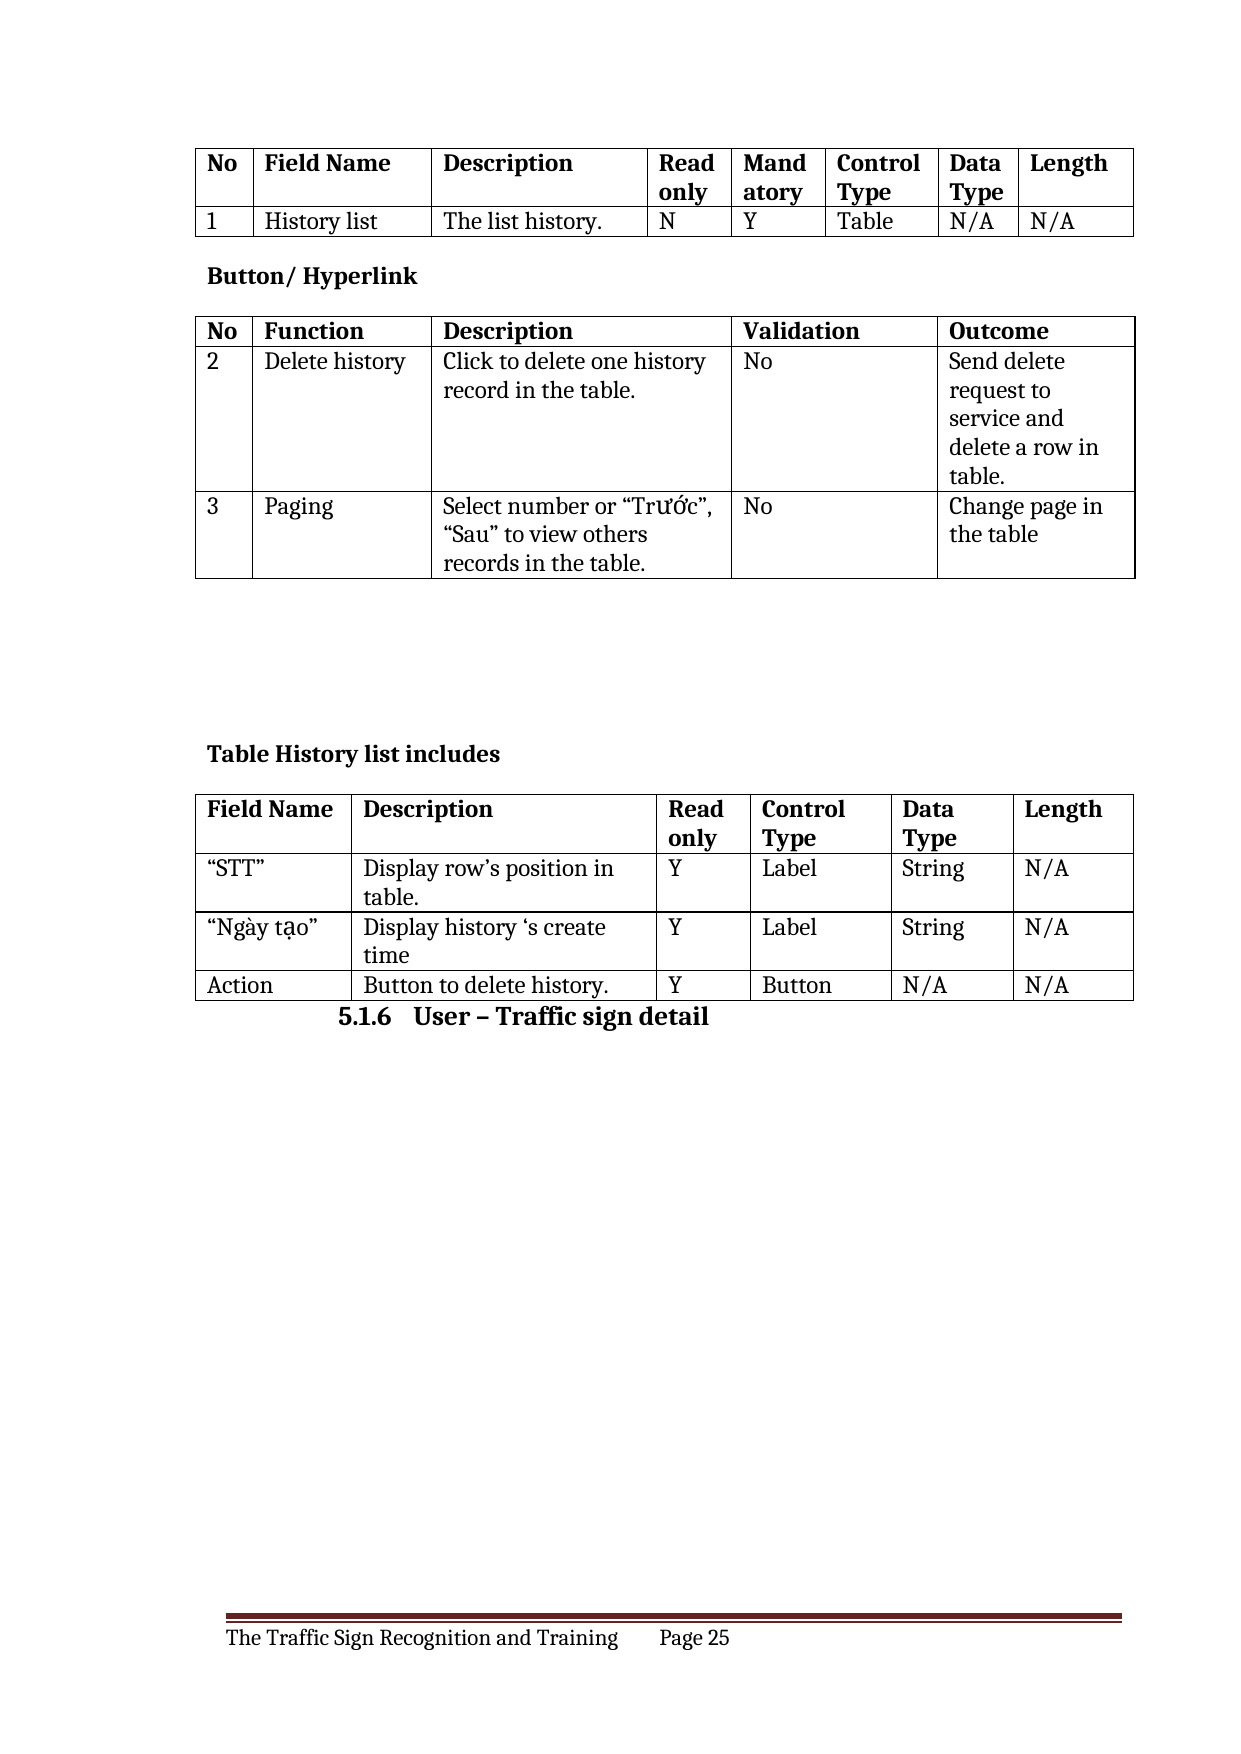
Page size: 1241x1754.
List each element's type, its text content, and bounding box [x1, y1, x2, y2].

table_cell N/A [892, 971, 1013, 1000]
table_cell N/A [1019, 207, 1133, 236]
table_cell N/A [939, 207, 1018, 236]
table_header Mandatory [732, 149, 825, 206]
table_header Control Type [751, 795, 891, 853]
table_cell History list [254, 207, 431, 236]
table_cell “STT” [196, 854, 351, 911]
table_cell 3 [196, 492, 252, 578]
table_cell String [892, 854, 1013, 911]
table_cell The list history. [432, 207, 647, 236]
table_header Outcome [938, 317, 1134, 346]
table_cell Paging [253, 492, 431, 578]
table_header No [196, 149, 253, 206]
subtitle User – Traffic sign detail [338, 1001, 1122, 1032]
table_header Description [352, 795, 656, 853]
table_header Field Name [196, 795, 351, 853]
table_header Read only [648, 149, 731, 206]
table_header Read only [657, 795, 750, 853]
table_cell “Ngày tạo” [196, 913, 351, 970]
table_cell Button to delete history. [352, 971, 656, 1000]
table_header Data Type [892, 795, 1013, 853]
table_header Data Type [939, 149, 1018, 206]
table_cell Select number or “Trước”, “Sau” to view others records in the table. [432, 492, 731, 578]
table_cell 2 [196, 347, 252, 491]
table_cell String [892, 913, 1013, 970]
table_header Validation [732, 317, 937, 346]
table_cell Table [826, 207, 938, 236]
table_header Description [432, 149, 647, 206]
table_cell Label [751, 913, 891, 970]
table_cell N [648, 207, 731, 236]
table_cell Button [751, 971, 891, 1000]
table_cell Delete history [253, 347, 431, 491]
table_cell Y [732, 207, 825, 236]
table_cell No [732, 492, 937, 578]
table_header Description [432, 317, 731, 346]
table_cell Y [657, 971, 750, 1000]
table_cell 1 [196, 207, 253, 236]
table_header Length [1019, 149, 1133, 206]
table_cell Send delete request to service and delete a row in table. [938, 347, 1134, 491]
table_cell Change page in the table [938, 492, 1134, 578]
table_cell No [732, 347, 937, 491]
table_cell Label [751, 854, 891, 911]
table_cell Display row’s position in table. [352, 854, 656, 911]
table_header Length [1014, 795, 1133, 853]
table_cell Y [657, 913, 750, 970]
table_header Control Type [826, 149, 938, 206]
table_cell N/A [1014, 971, 1133, 1000]
table_cell N/A [1014, 854, 1133, 911]
table_cell Click to delete one history record in the table. [432, 347, 731, 491]
text Table History list includes [207, 740, 1122, 769]
table_cell Action [196, 971, 351, 1000]
table_cell Y [657, 854, 750, 911]
table_header Field Name [254, 149, 431, 206]
table_cell Display history ‘s create time [352, 913, 656, 970]
table_header Function [253, 317, 431, 346]
table_header No [196, 317, 252, 346]
table_cell N/A [1014, 913, 1133, 970]
text Button/ Hyperlink [207, 262, 1122, 291]
